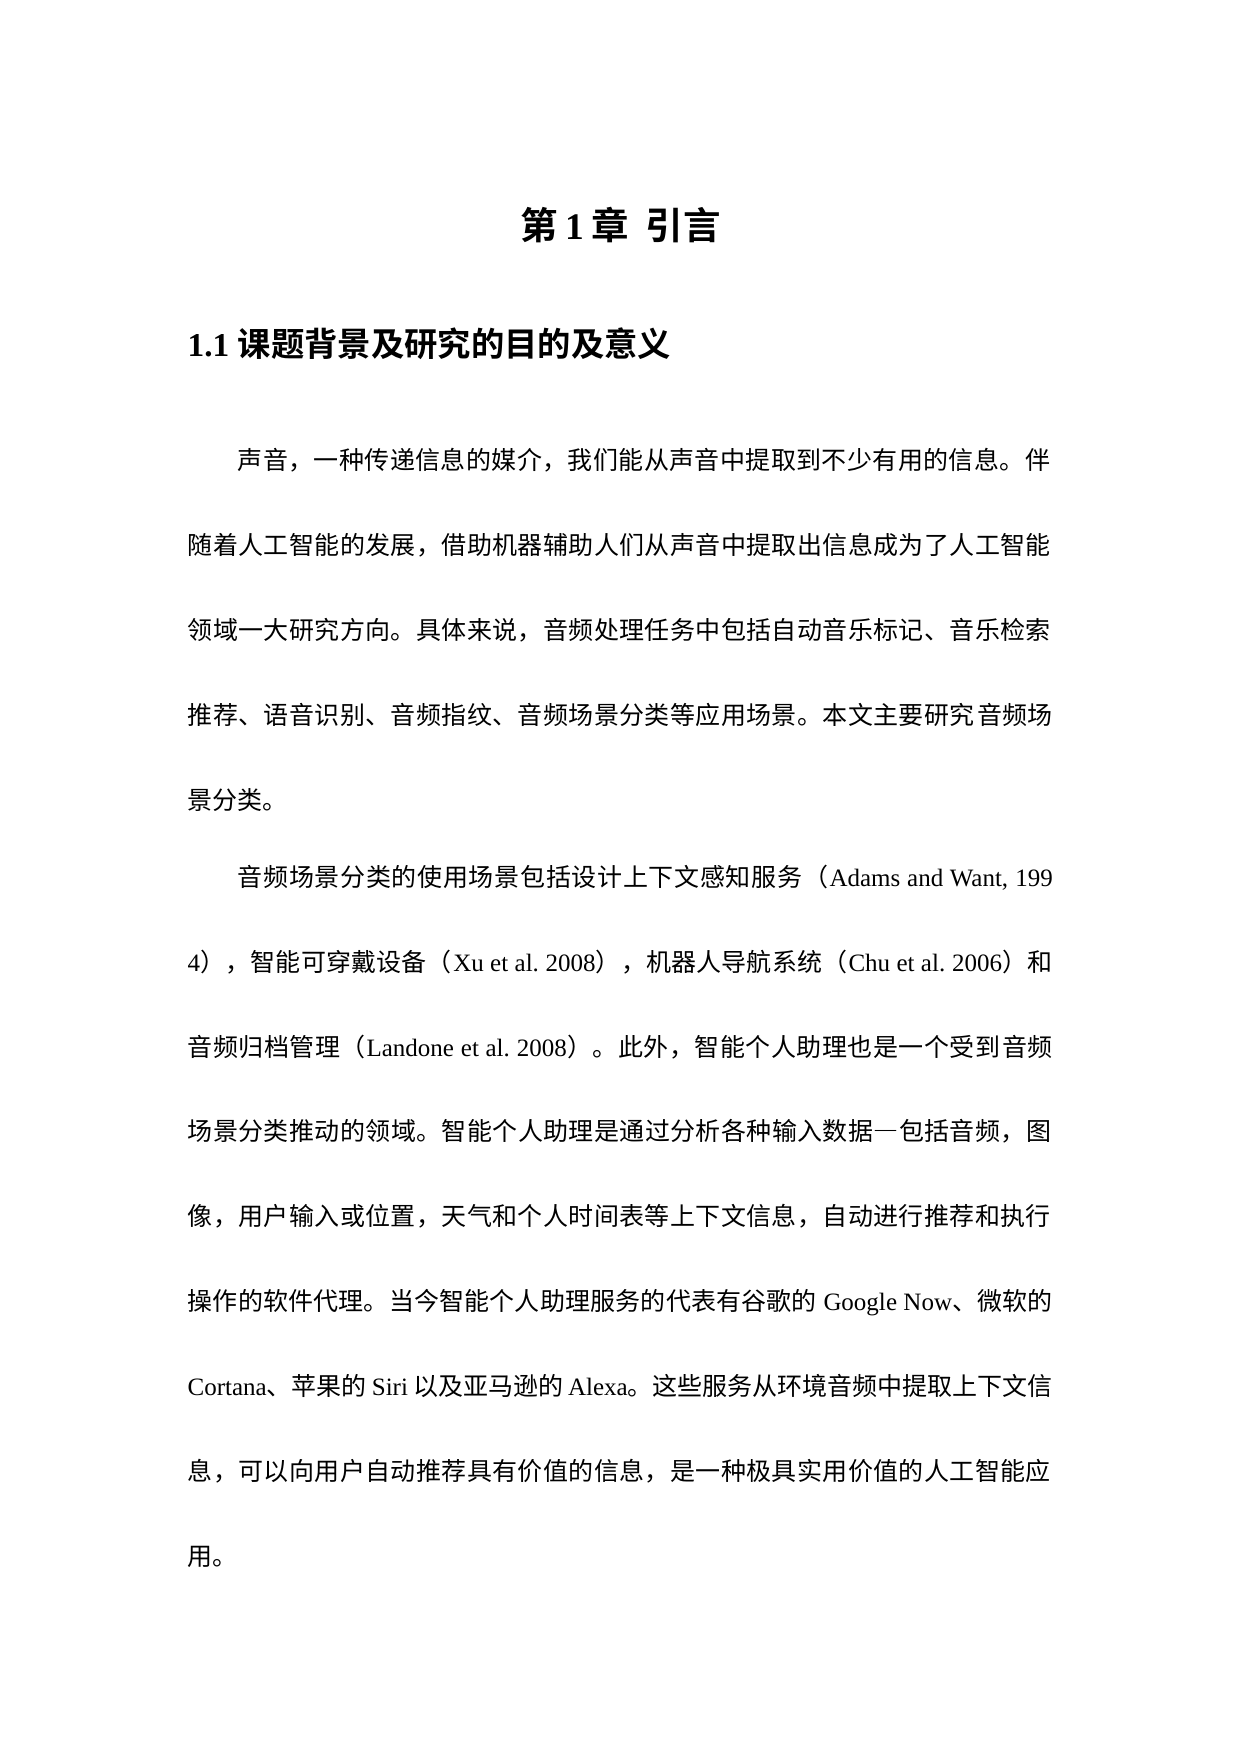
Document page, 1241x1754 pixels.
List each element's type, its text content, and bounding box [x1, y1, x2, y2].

subtitle 第1章 引言 [187, 189, 1053, 257]
text 声音，一种传递信息的媒介，我们能从声音中提取到不少有用的信息。伴随着人工智能的发展，借助机器辅助人们从声音中提取出信息成为了人工智能领域一大研究方向。具体来说，音频处理任务中包括自动音乐标记、音乐检索推荐、语音识别、音频指纹、音频场景分类等应用场景。本文主要研究音频场景分类。 [187, 425, 1053, 832]
text 音频场景分类的使用场景包括设计上下文感知服务（Adams and Want, 1994），智能可穿戴设备（Xu et al. 2008），机器人导航系统（Chu et al. 2006）和音频归档管理（Landone et al. 2008）。此外，智能个人助理也是一个受到音频场景分类推动的领域。智能个人助理是通过分析各种输入数据—包括音频，图像，用户输入或位置，天气和个人时间表等上下文信息，自动进行推荐和执行操作的软件代理。当今智能个人助理服务的代表有谷歌的Google Now、微软的Cortana、苹果的Siri以及亚马逊的Alexa。这些服务从环境音频中提取上下文信息，可以向用户自动推荐具有价值的信息，是一种极具实用价值的人工智能应用。 [187, 841, 1053, 1588]
subtitle 1.1 课题背景及研究的目的及意义 [187, 308, 1053, 376]
